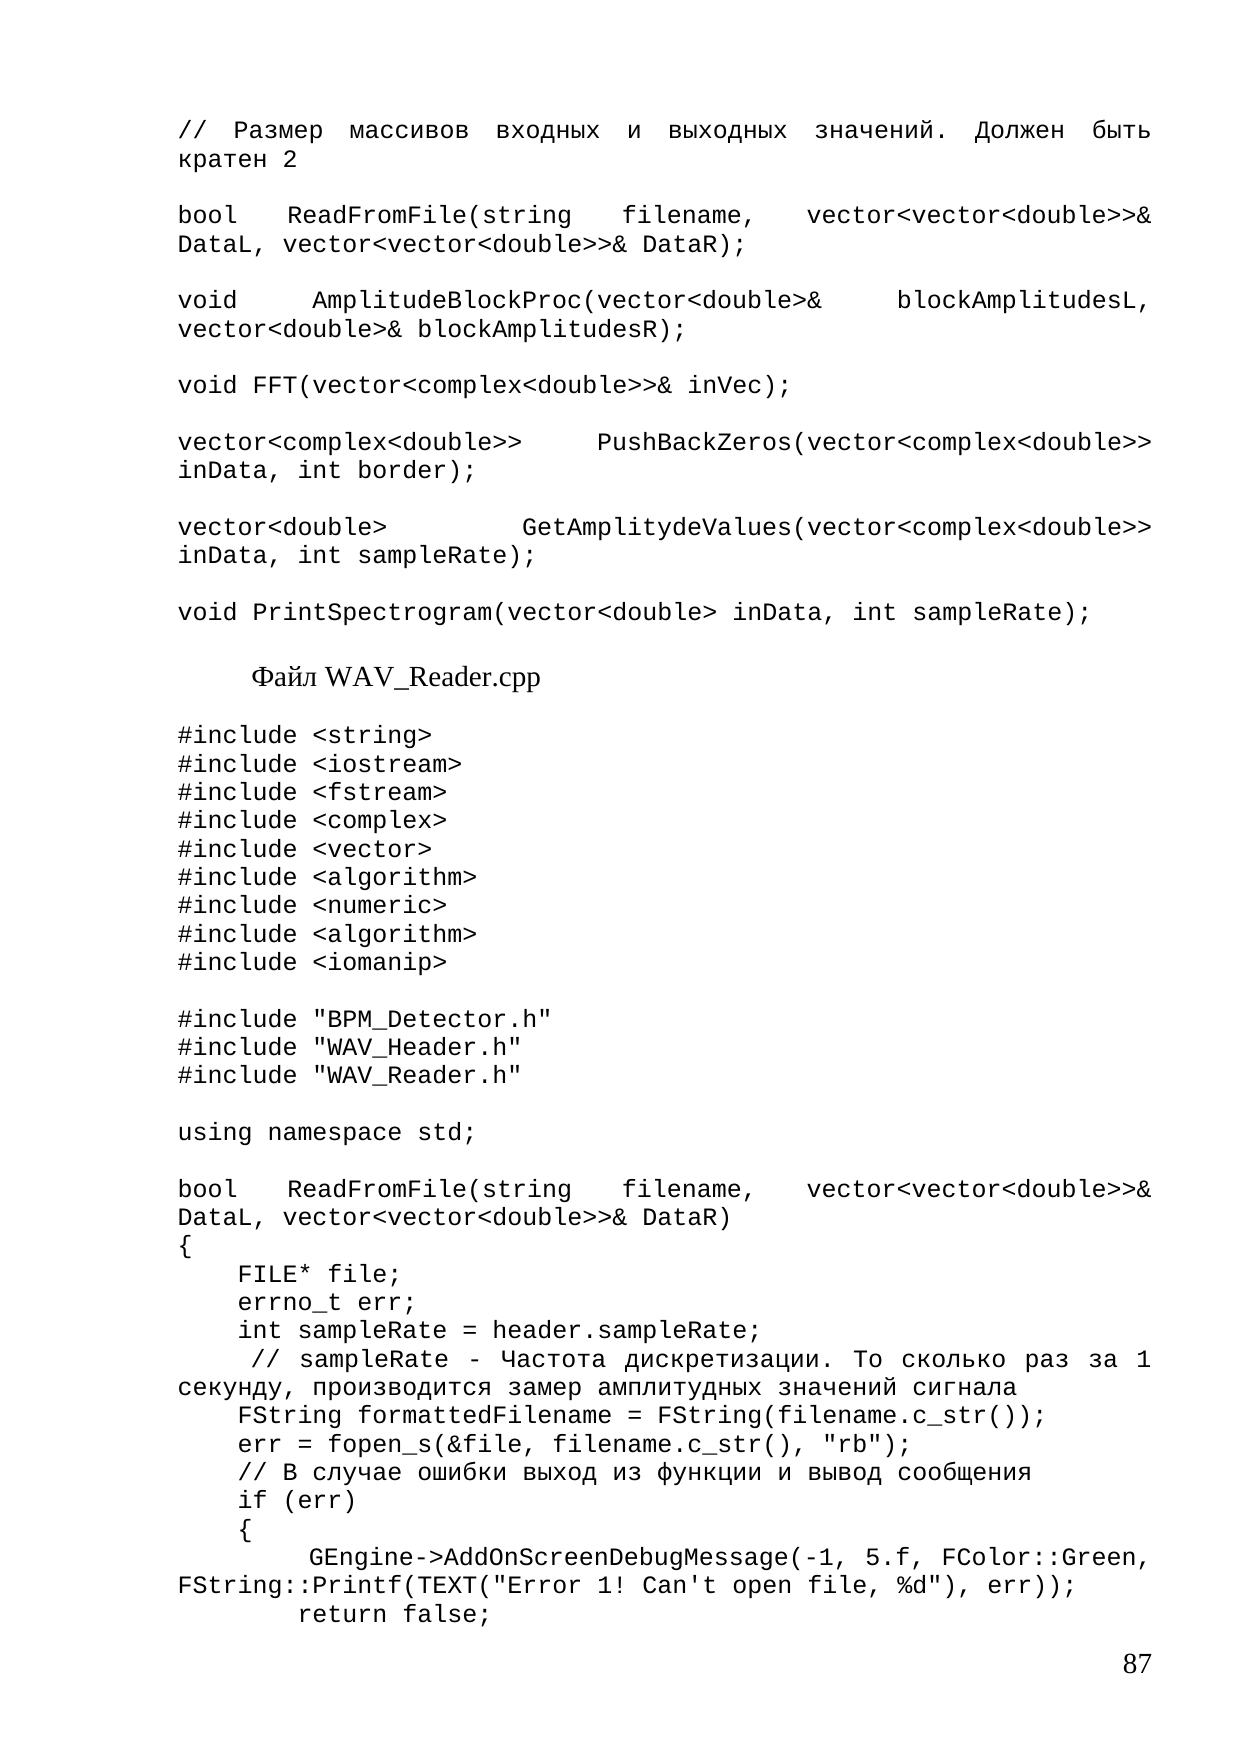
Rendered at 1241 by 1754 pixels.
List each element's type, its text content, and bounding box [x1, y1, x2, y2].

text vector<complex<double>> PushBackZeros(vector<complex<double>> inData, int border); [177, 430, 1152, 486]
text vector<double> GetAmplitydeValues(vector<complex<double>> inData, int sampleRate); [177, 515, 1152, 571]
text #include "WAV_Reader.h" [177, 1063, 1152, 1091]
text void FFT(vector<complex<double>>& inVec); [177, 373, 1152, 401]
text if (err) [177, 1488, 1152, 1516]
text using namespace std; [177, 1120, 1152, 1148]
text FILE* file; [177, 1261, 1152, 1290]
text return false; [177, 1601, 1152, 1630]
text Файл WAV_Reader.cpp [177, 659, 1152, 692]
text #include <iostream> [177, 751, 1152, 780]
text FString formattedFilename = FString(filename.c_str()); [177, 1403, 1152, 1431]
text // sampleRate - Частота дискретизации. То сколько раз за 1 секунду, производится замер амплитудных значений сигнала [177, 1346, 1152, 1403]
text #include <fstream> [177, 780, 1152, 808]
text bool ReadFromFile(string filename, vector<vector<double>>& DataL, vector<vector<double>>& DataR) [177, 1176, 1152, 1233]
text bool ReadFromFile(string filename, vector<vector<double>>& DataL, vector<vector<double>>& DataR); [177, 203, 1152, 260]
text { [177, 1516, 1152, 1545]
text #include <numeric> [177, 893, 1152, 921]
text GEngine->AddOnScreenDebugMessage(-1, 5.f, FColor::Green, FString::Printf(TEXT("Error 1! Can't open file, %d"), err)); [177, 1545, 1152, 1601]
text // В случае ошибки выход из функции и вывод сообщения [177, 1460, 1152, 1488]
text #include <algorithm> [177, 921, 1152, 950]
text err = fopen_s(&file, filename.c_str(), "rb"); [177, 1431, 1152, 1460]
text #include <vector> [177, 836, 1152, 865]
text #include <string> [177, 723, 1152, 751]
text void PrintSpectrogram(vector<double> inData, int sampleRate); [177, 600, 1152, 628]
text { [177, 1233, 1152, 1261]
text #include "BPM_Detector.h" [177, 1006, 1152, 1035]
text #include <iomanip> [177, 950, 1152, 978]
text #include <algorithm> [177, 865, 1152, 893]
text int sampleRate = header.sampleRate; [177, 1318, 1152, 1346]
text errno_t err; [177, 1290, 1152, 1318]
text #include <complex> [177, 808, 1152, 836]
text // Размер массивов входных и выходных значений. Должен быть кратен 2 [177, 118, 1152, 175]
text #include "WAV_Header.h" [177, 1035, 1152, 1063]
text void AmplitudeBlockProc(vector<double>& blockAmplitudesL, vector<double>& blockAmplitudesR); [177, 288, 1152, 345]
